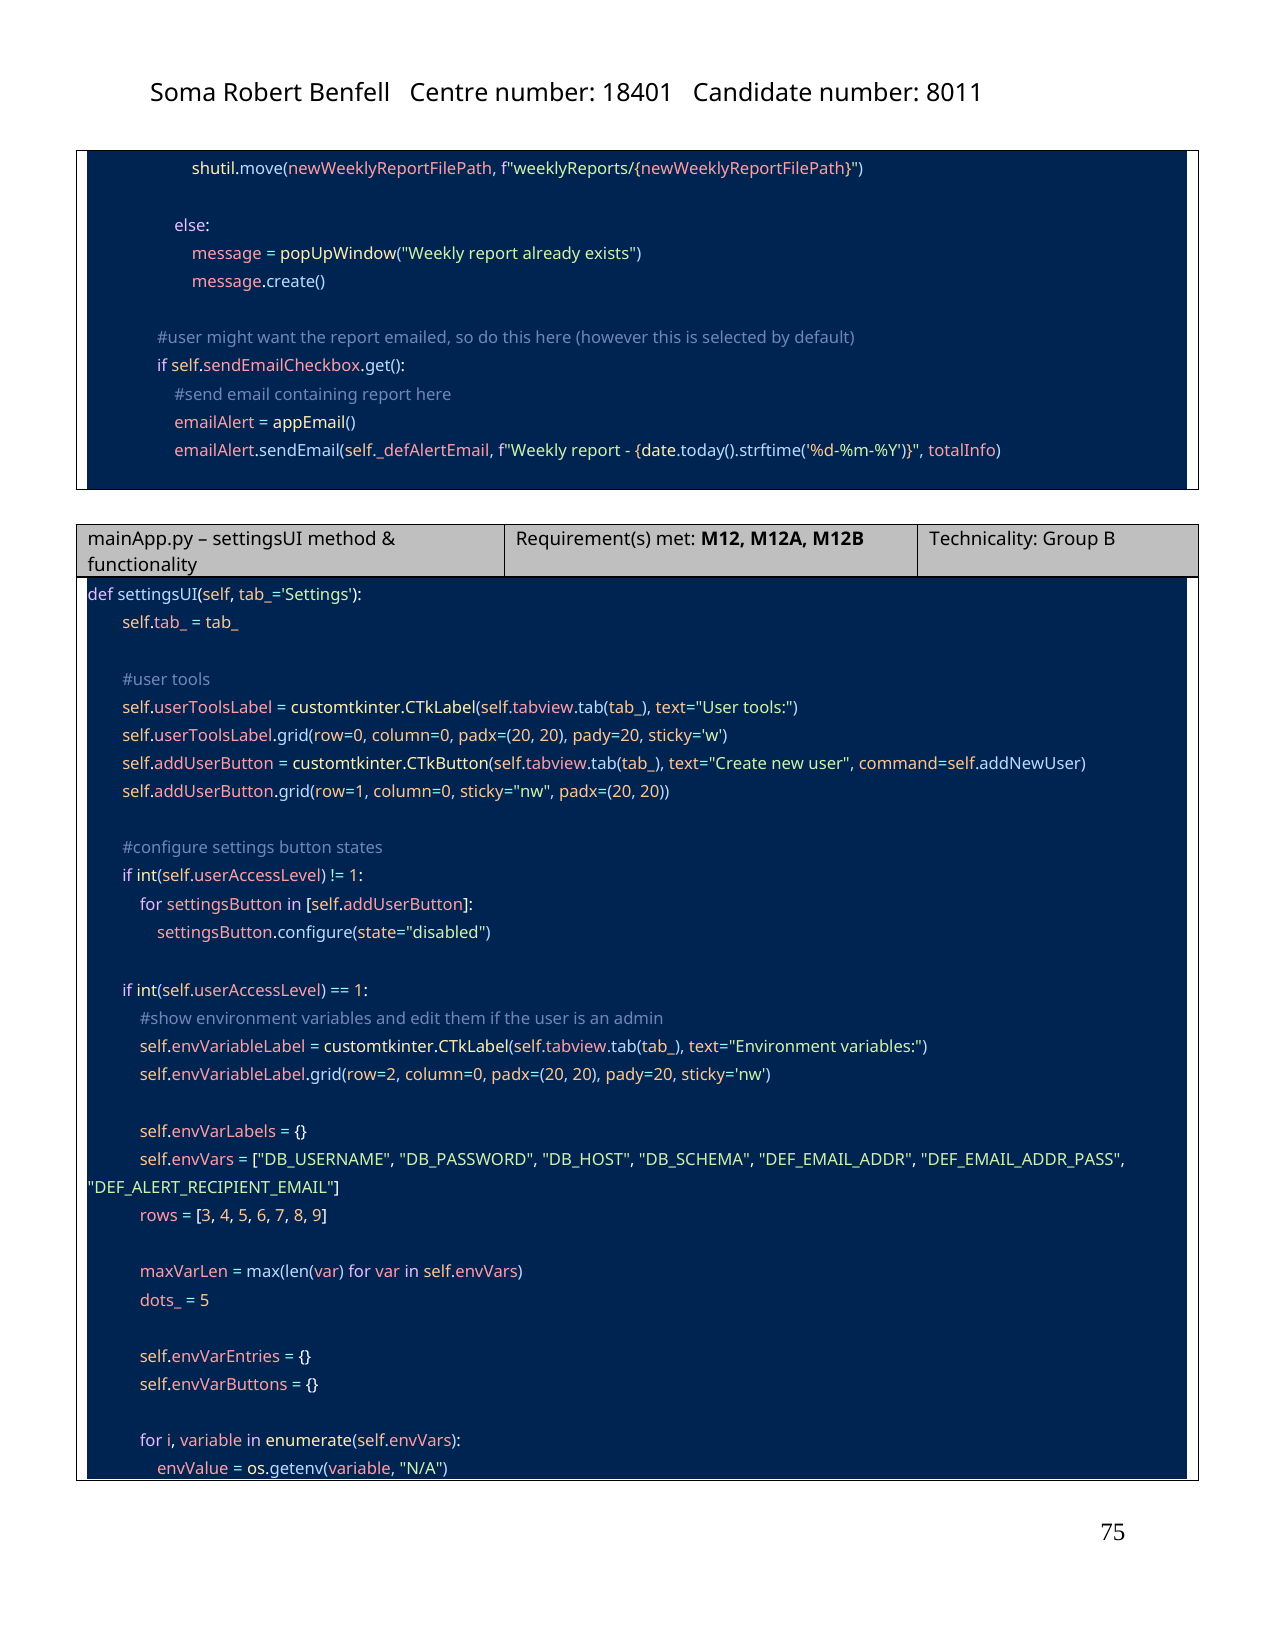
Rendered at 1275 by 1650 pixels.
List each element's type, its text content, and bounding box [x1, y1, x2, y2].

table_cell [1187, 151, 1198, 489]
table_header Technicality: Group B [918, 525, 1198, 576]
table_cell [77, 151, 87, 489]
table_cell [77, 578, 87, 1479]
table_header mainApp.py – settingsUI method & functionality [77, 525, 504, 576]
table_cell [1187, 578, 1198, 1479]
table_header Requirement(s) met: M12, M12A, M12B [505, 525, 917, 576]
